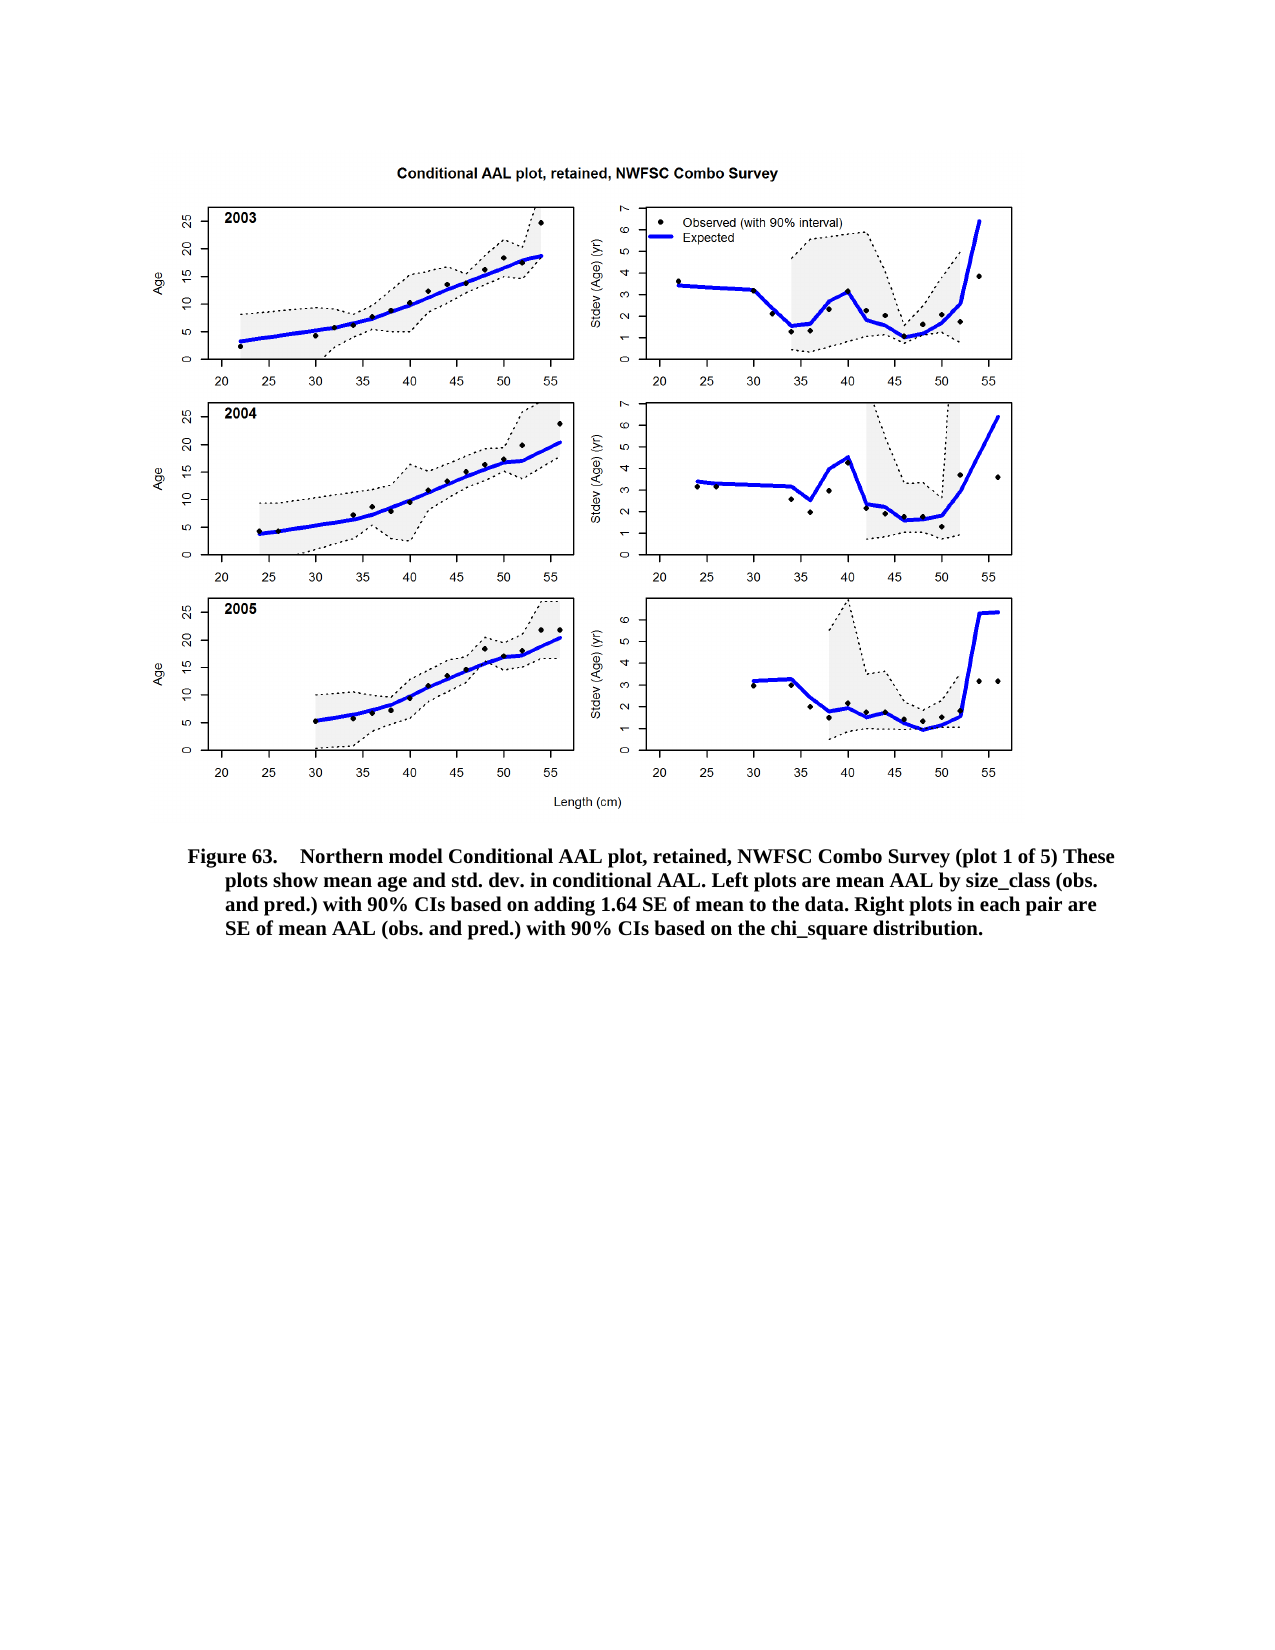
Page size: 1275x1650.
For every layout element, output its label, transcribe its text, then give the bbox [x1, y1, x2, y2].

picture [150, 150, 1025, 823]
text Northern model Conditional AAL plot, retained, NWFSC Combo Survey (plot 1 of 5) These plots show mean age and std. dev. in conditional AAL. Left plots are mean AAL by size_class (obs. and pred.) with 90% CIs based on adding 1.64 SE of mean to the data. Right plots in each pair are SE of mean AAL (obs. and pred.) with 90% CIs based on the chi_square distribution. [187, 844, 1125, 940]
